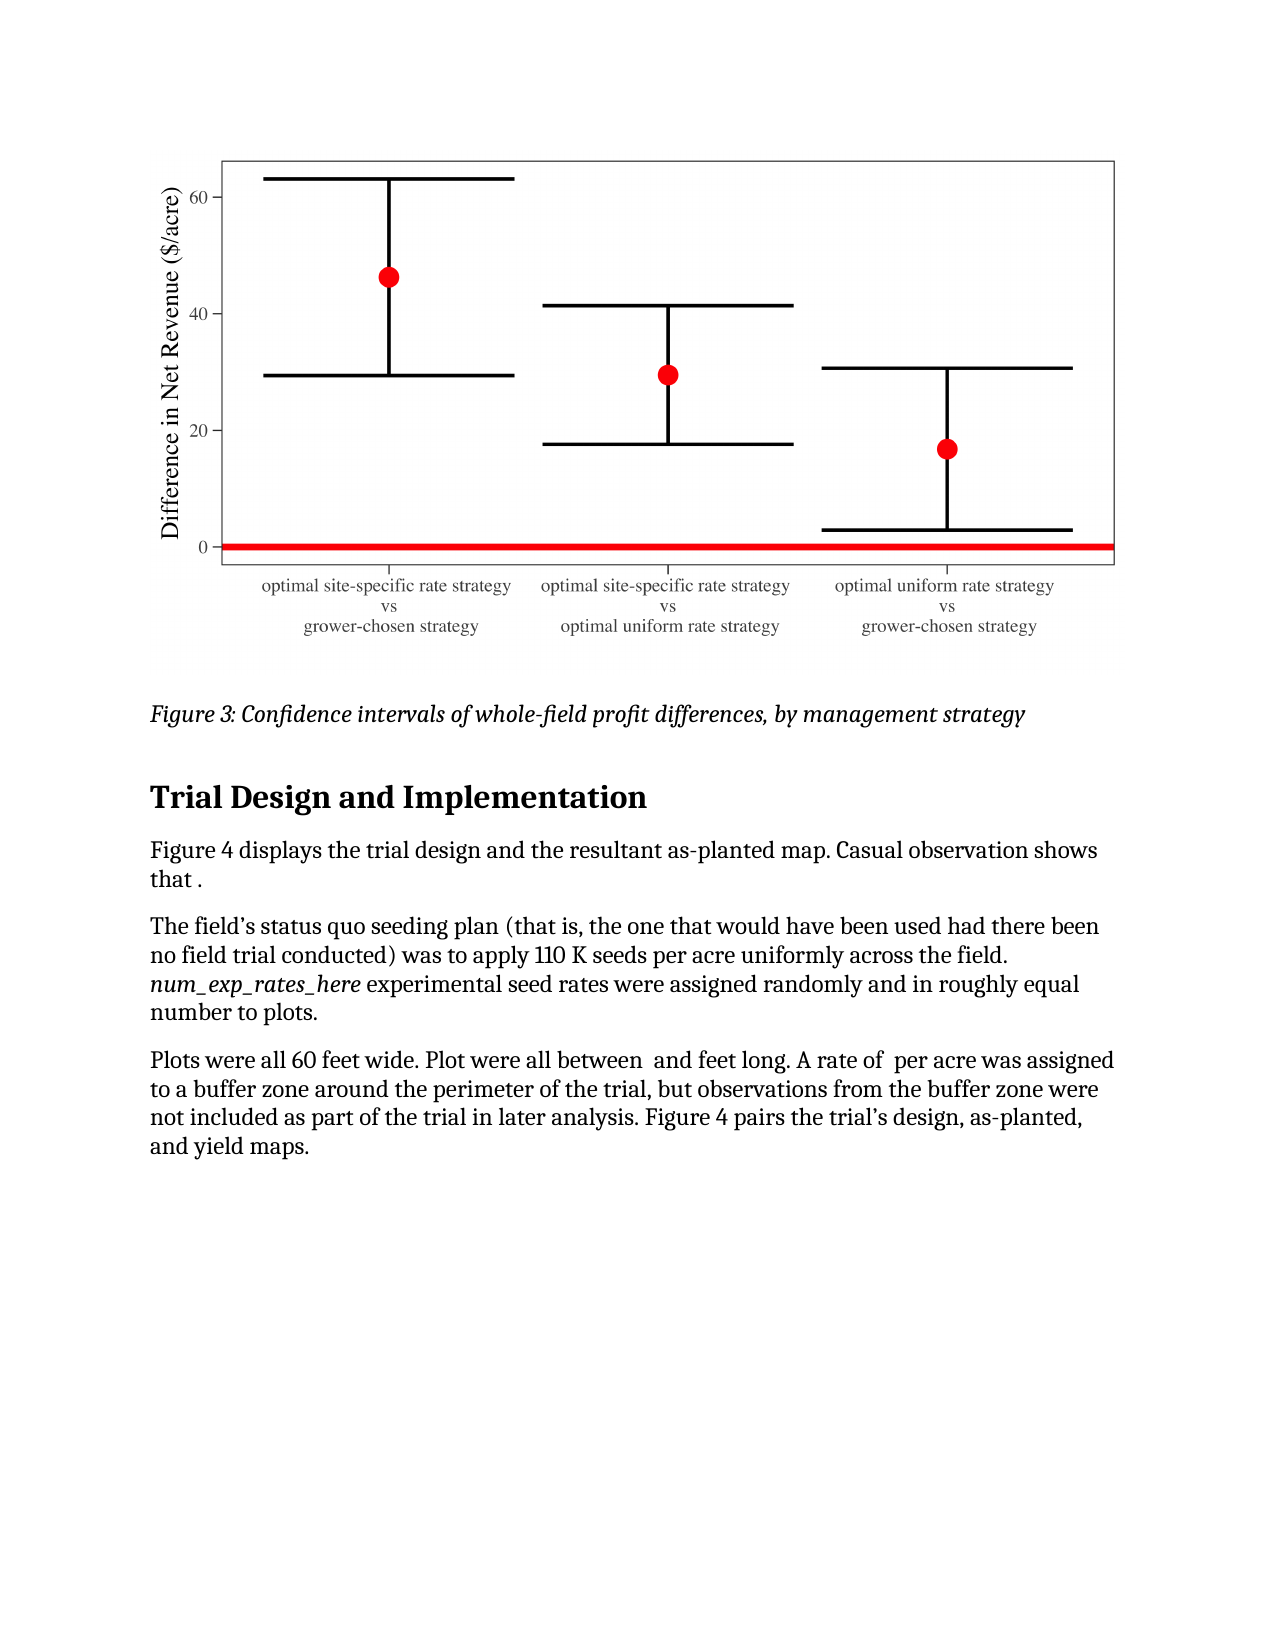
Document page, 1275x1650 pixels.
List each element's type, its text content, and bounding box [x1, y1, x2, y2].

subtitle Trial Design and Implementation [150, 779, 1125, 817]
text The field’s status quo seeding plan (that is, the one that would have been used had there been no field trial conducted) was to apply 110 K seeds per acre uniformly across the field. num_exp_rates_here experimental seed rates were assigned randomly and in roughly equal number to plots. [150, 912, 1125, 1027]
picture [150, 150, 1125, 675]
text Plots were all 60 feet wide. Plot were all between and feet long. A rate of per acre was assigned to a buffer zone around the perimeter of the trial, but observations from the buffer zone were not included as part of the trial in later analysis. Figure 4 pairs the trial’s design, as-planted, and yield maps. [150, 1046, 1125, 1161]
text Figure 4 displays the trial design and the resultant as-planted map. Casual observation shows that . [150, 836, 1125, 893]
text Figure 3: Confidence intervals of whole-field profit differences, by management strategy [150, 700, 1125, 729]
